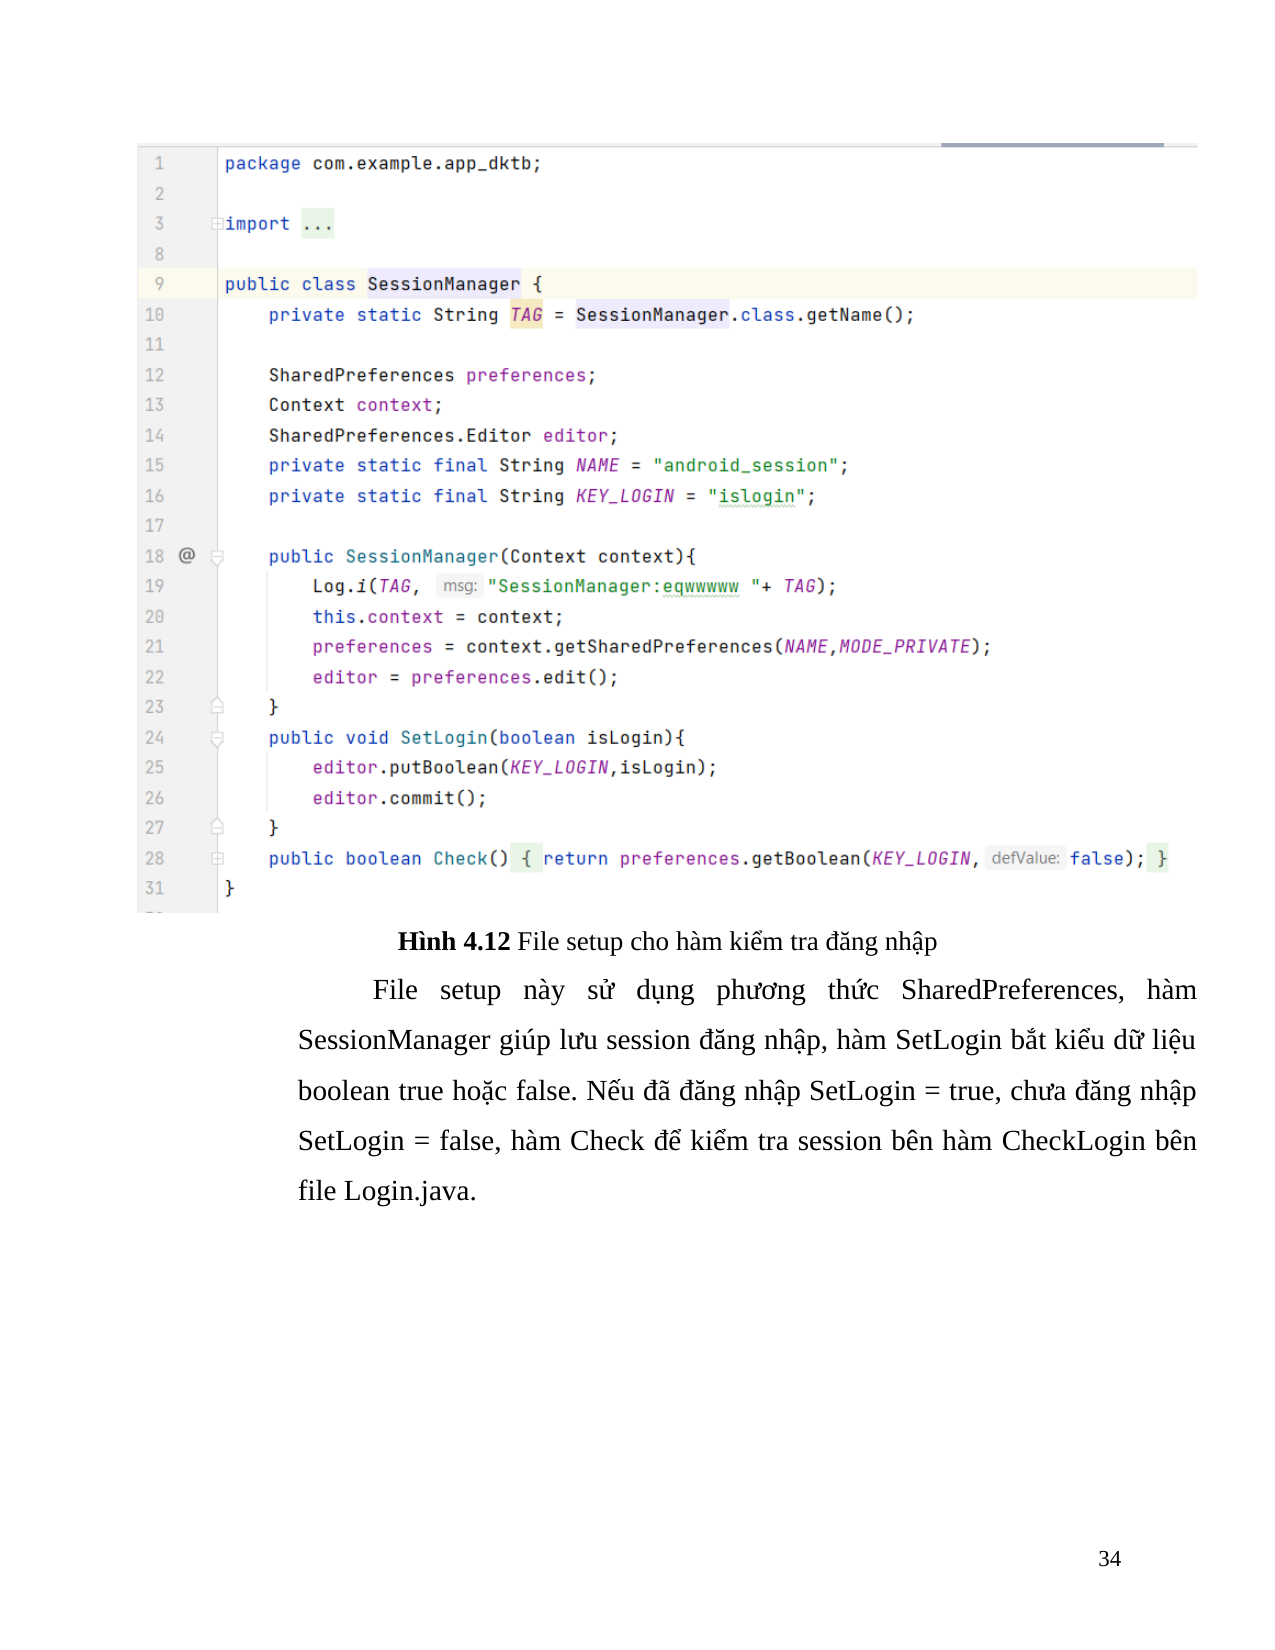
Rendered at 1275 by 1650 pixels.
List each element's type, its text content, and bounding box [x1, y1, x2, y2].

picture [137, 143, 1198, 913]
text File setup này sử dụng phương thức SharedPreferences, hàm SessionManager giúp lưu session đăng nhập, hàm SetLogin bắt kiểu dữ liệu boolean true hoặc false. Nếu đã đăng nhập SetLogin = true, chưa đăng nhập SetLogin = false, hàm Check để kiểm tra session bên hàm CheckLogin bên file Login.java. [298, 972, 1198, 1207]
text Hình 4.12 File setup cho hàm kiểm tra đăng nhập [137, 925, 1198, 956]
